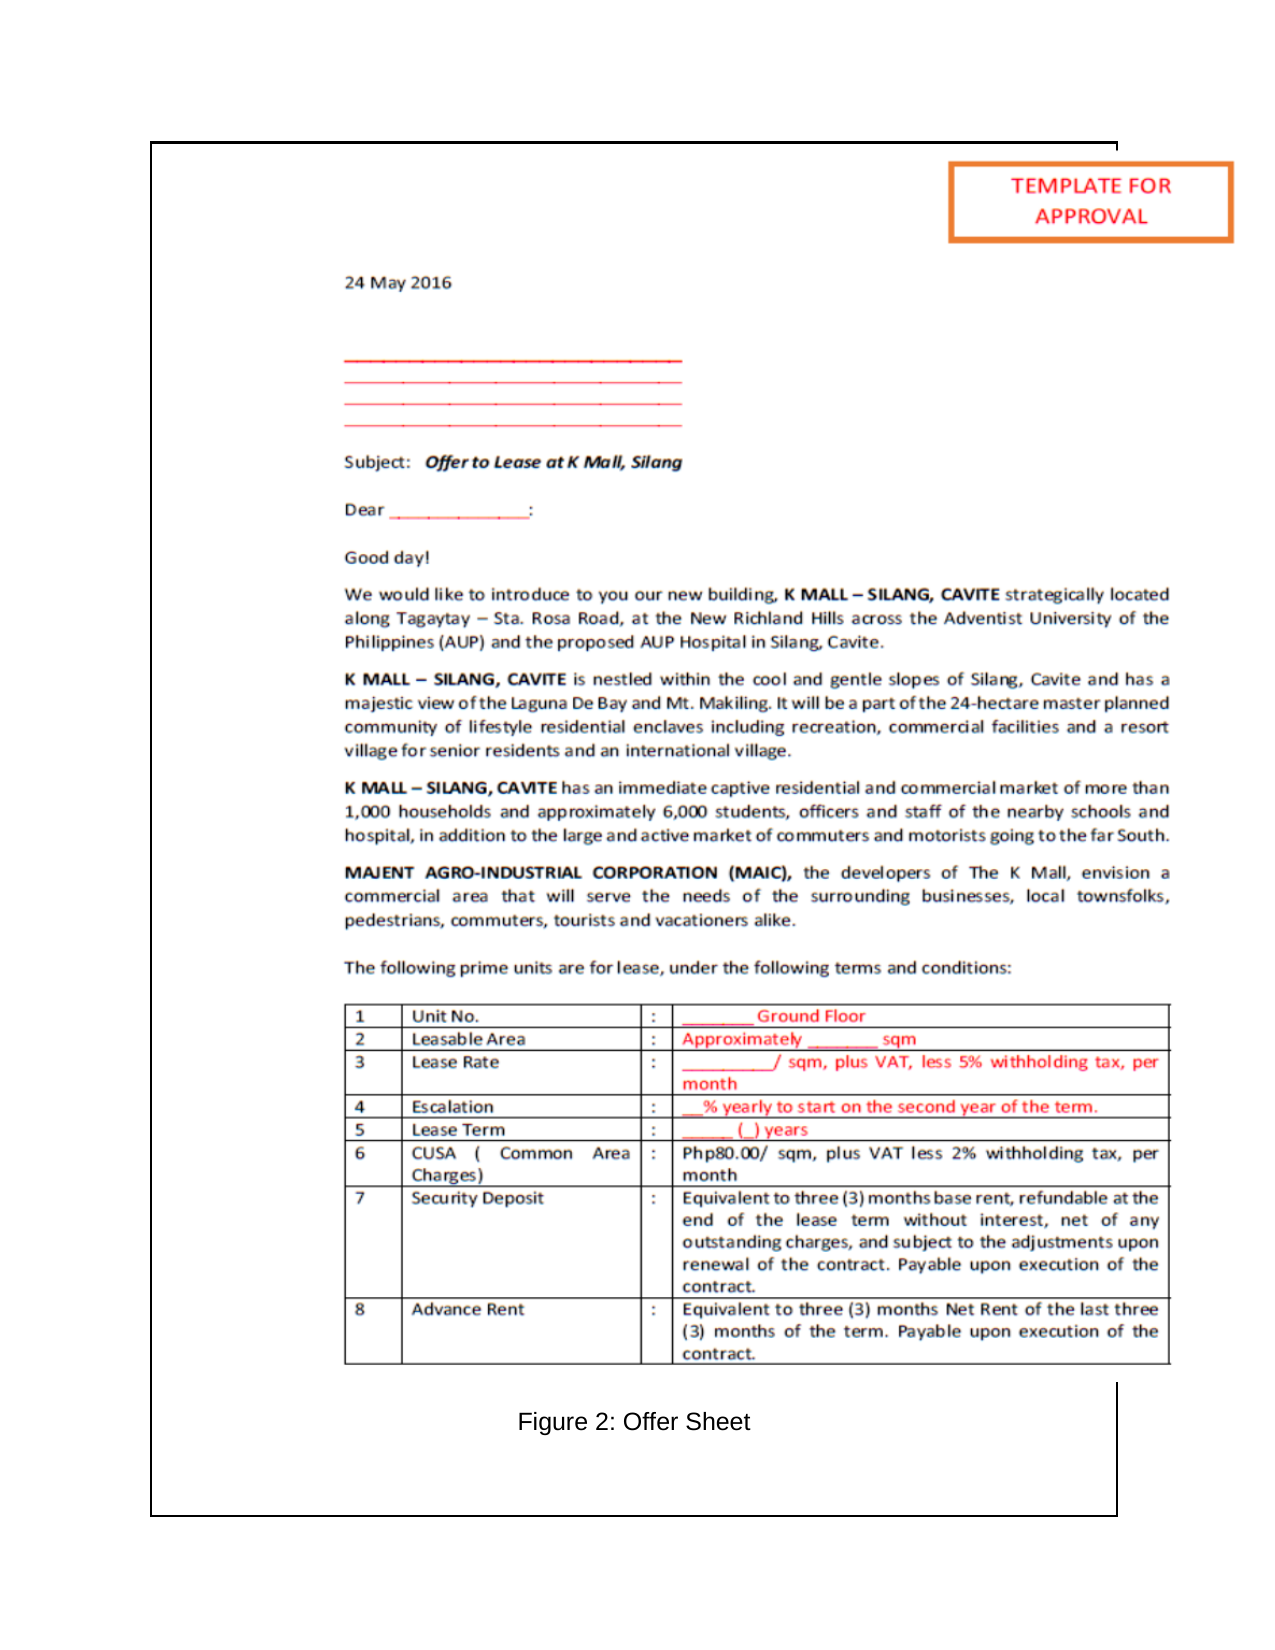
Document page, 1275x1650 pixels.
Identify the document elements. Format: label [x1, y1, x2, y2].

picture [319, 151, 1256, 1381]
